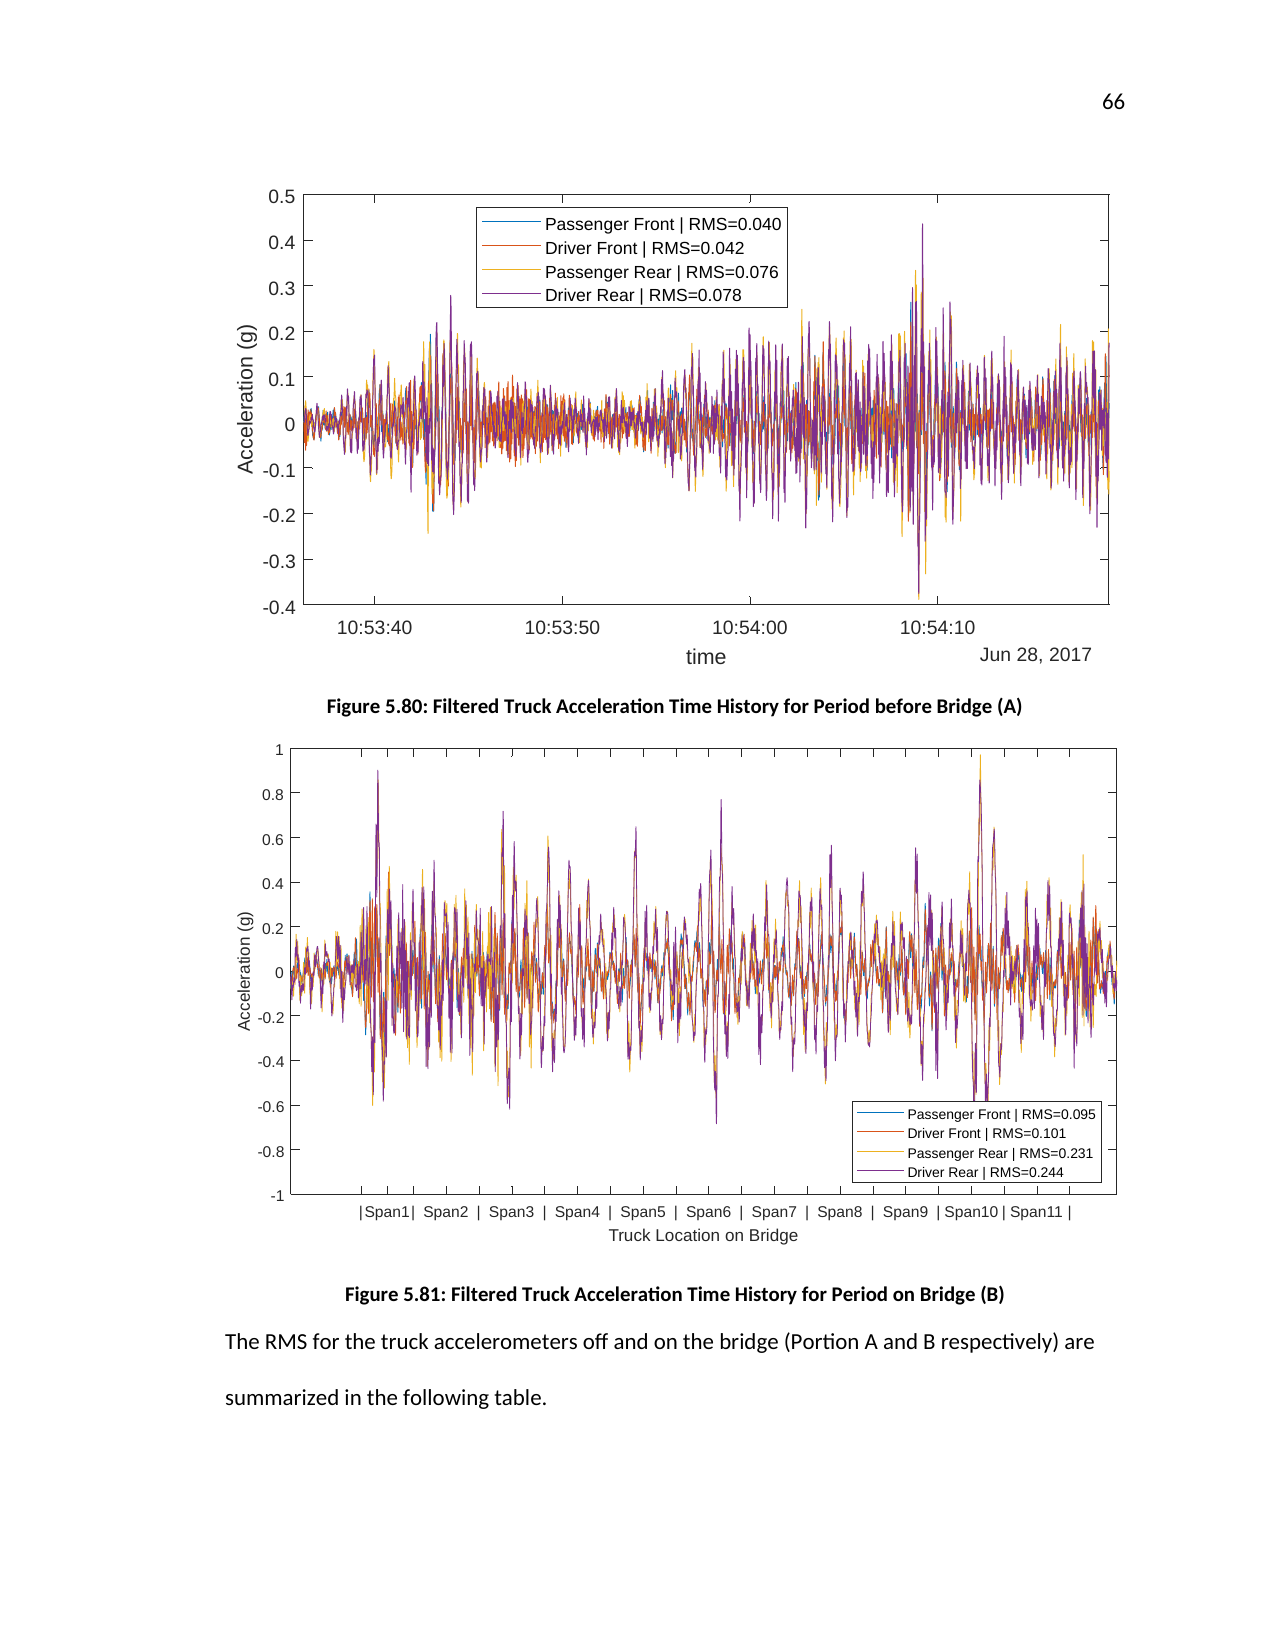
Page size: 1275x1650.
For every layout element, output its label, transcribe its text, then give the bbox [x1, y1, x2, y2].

text The RMS for the truck accelerometers off and on the bridge (Portion A and B respectively) are summarized in the following table. [225, 1327, 1125, 1411]
